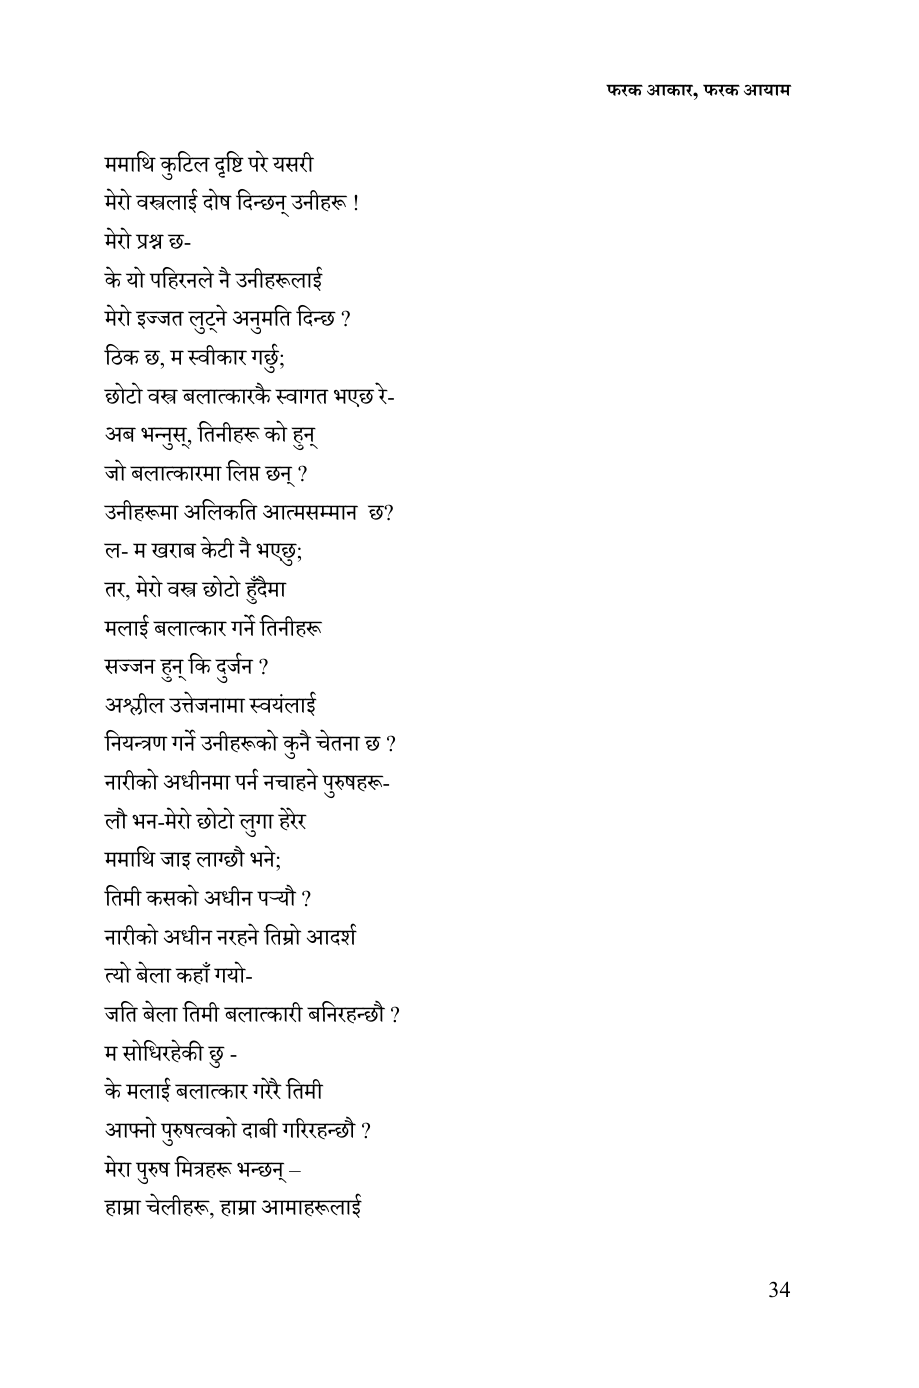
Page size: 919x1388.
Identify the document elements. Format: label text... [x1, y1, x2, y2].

text मेरो इज्जत लुट्ने अनुमति दिन्छ ? [105, 305, 791, 339]
text तर, मेरो वस्त्र छोटो हुँदैमा [105, 576, 791, 609]
text ममाथि कुटिल दृष्टि परे यसरी [105, 151, 791, 184]
text लौ भन-मेरो छोटो लुगा हेरेर [105, 808, 791, 841]
text अब भन्नुस्, तिनीहरू को हुन् [105, 421, 791, 455]
text छोटो वस्त्र बलात्कारकै स्वागत भएछ रे- [105, 383, 791, 416]
text मलाई बलात्कार गर्ने तिनीहरू [105, 614, 791, 648]
text जति बेला तिमी बलात्कारी बनिरहन्छौ ? [105, 1001, 791, 1034]
text मेरा पुरुष मित्रहरू भन्छन् – [105, 1156, 791, 1189]
text अश्लील उत्तेजनामा स्वयंलाई [105, 692, 791, 725]
text ल- म खराब केटी नै भएछु; [105, 537, 791, 571]
text त्यो बेला कहाँ गयो- [105, 962, 791, 996]
text ठिक छ, म स्वीकार गर्छु; [105, 344, 791, 378]
text नारीको अधीनमा पर्न नचाहने पुरुषहरू- [105, 769, 791, 803]
text नियन्त्रण गर्ने उनीहरूको कुनै चेतना छ ? [105, 730, 791, 764]
text उनीहरूमा अलिकति आत्मसम्मान छ? [105, 498, 791, 532]
text ममाथि जाइ लाग्छौ भने; [105, 846, 791, 880]
text आफ्नो पुरुषत्वको दाबी गरिरहन्छौ ? [105, 1117, 791, 1151]
text के मलाई बलात्कार गरेरै तिमी [105, 1078, 791, 1112]
text तिमी कसको अधीन पऱ्यौ ? [105, 885, 791, 919]
text मेरो प्रश्न छ- [105, 228, 791, 262]
text हाम्रा चेलीहरू, हाम्रा आमाहरूलाई [105, 1194, 791, 1228]
text सज्जन हुन् कि दुर्जन ? [105, 653, 791, 687]
text मेरो वस्त्रलाई दोष दिन्छन् उनीहरू ! [105, 189, 791, 223]
text जो बलात्कारमा लिप्त छन् ? [105, 460, 791, 493]
text म सोधिरहेकी छु - [105, 1039, 791, 1073]
text के यो पहिरनले नै उनीहरूलाई [105, 267, 791, 300]
text नारीको अधीन नरहने तिम्रो आदर्श [105, 924, 791, 957]
